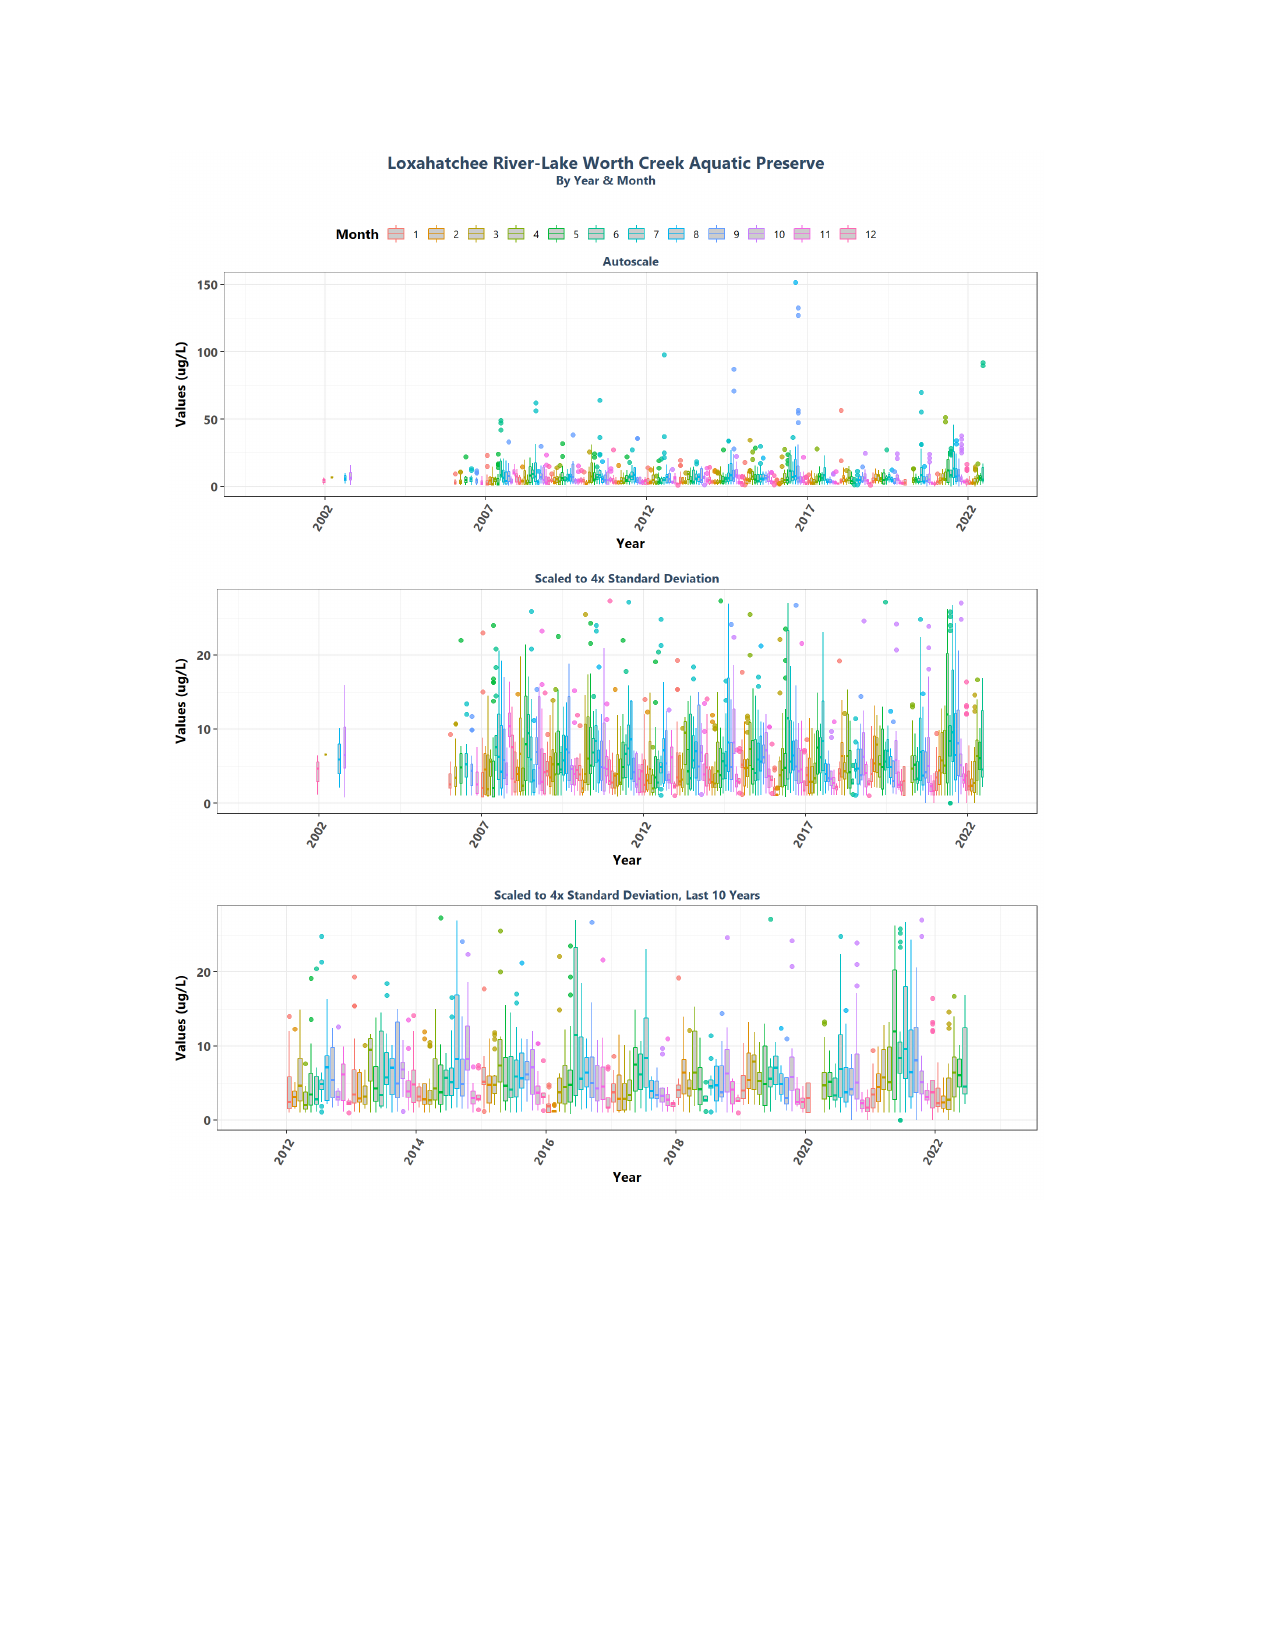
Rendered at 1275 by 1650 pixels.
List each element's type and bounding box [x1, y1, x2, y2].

picture [168, 150, 1044, 1200]
